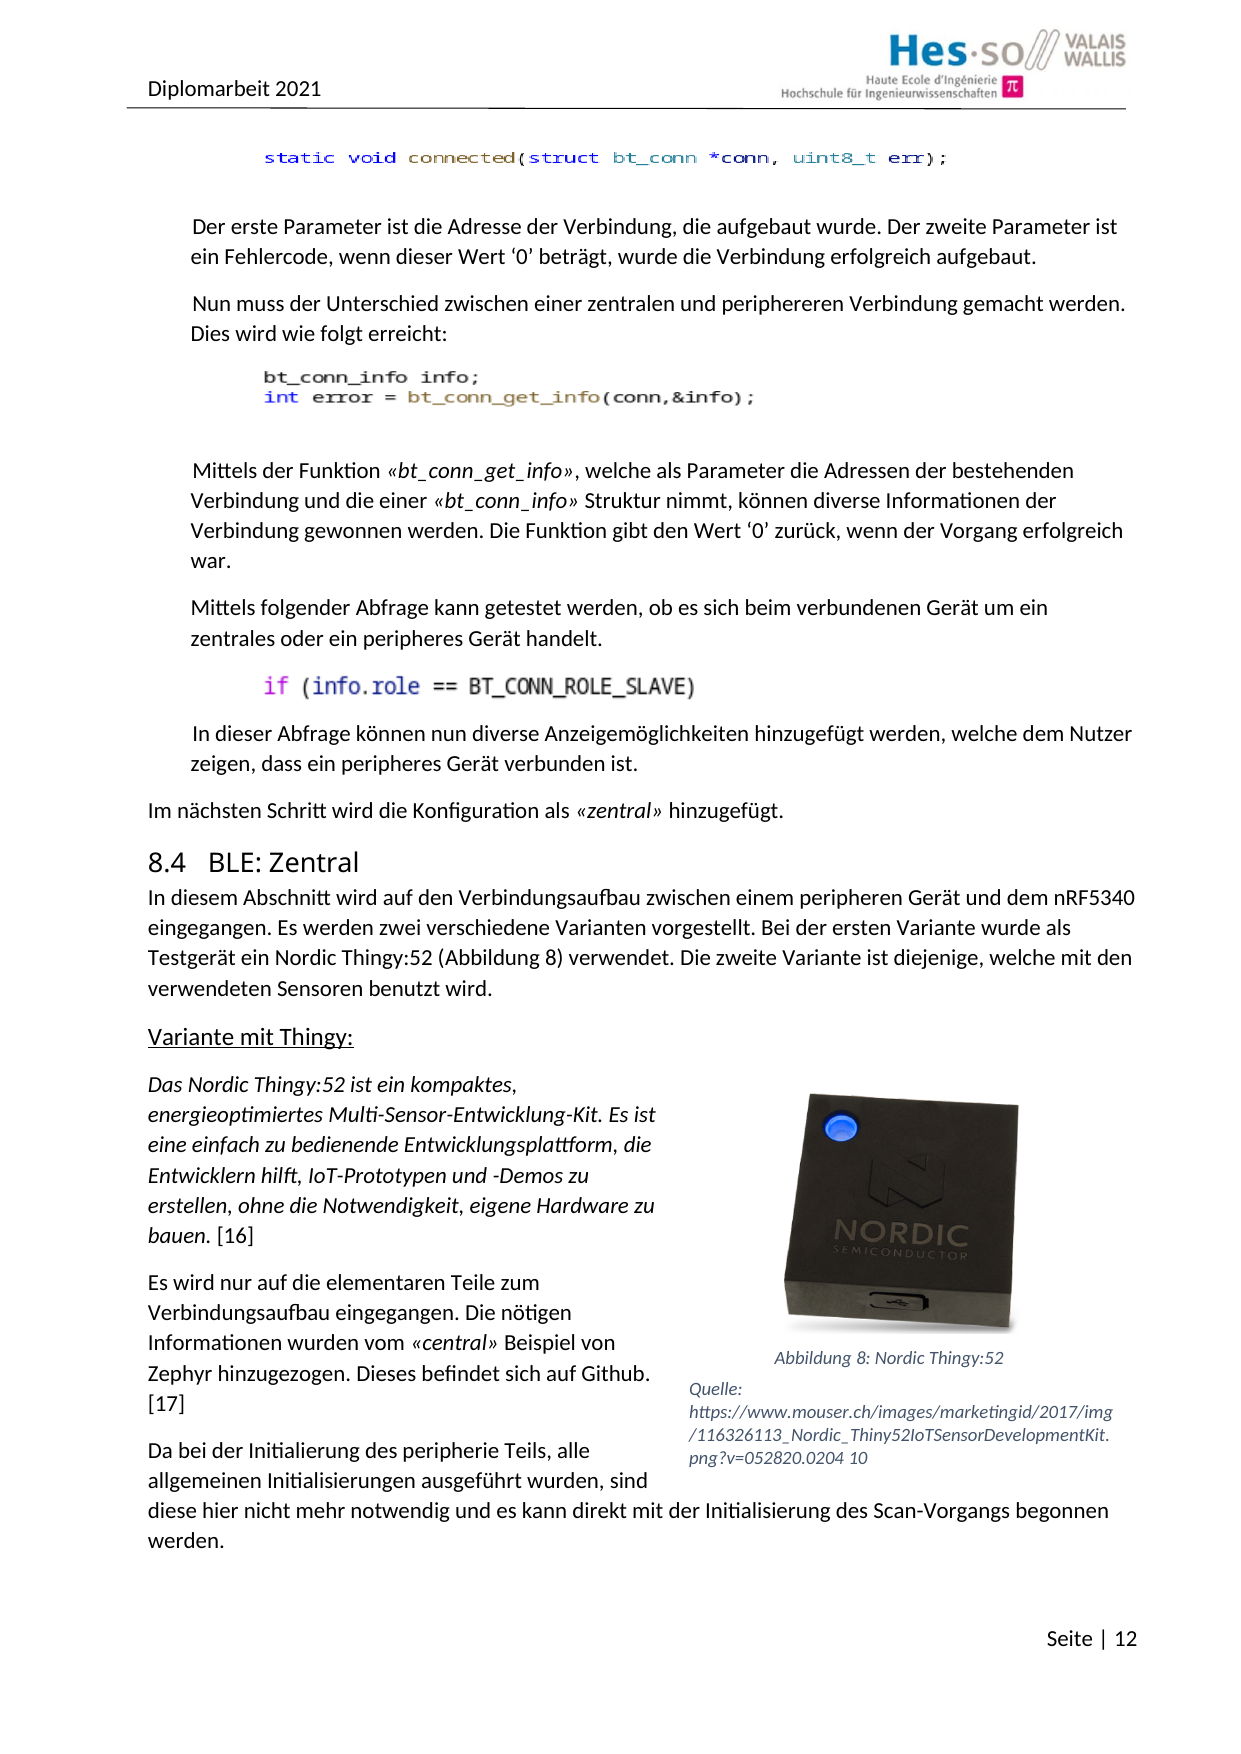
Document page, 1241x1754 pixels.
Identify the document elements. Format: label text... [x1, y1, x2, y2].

text Mittels folgender Abfrage kann getestet werden, ob es sich beim verbundenen Gerät um ein zentrales oder ein peripheres Gerät handelt. [190, 593, 1137, 652]
subtitle BLE: Zentral [148, 843, 1137, 880]
text In diesem Abschnitt wird auf den Verbindungsaufbau zwischen einem peripheren Gerät und dem nRF5340 eingegangen. Es werden zwei verschiedene Varianten vorgestellt. Bei der ersten Variante wurde als Testgerät ein Nordic Thingy:52 (Abbildung 8) verwendet. Die zweite Variante ist diejenige, welche mit den verwendeten Sensoren benutzt wird. [148, 883, 1137, 1002]
text Das Nordic Thingy:52 ist ein kompaktes, energieoptimiertes Multi-Sensor-Entwicklung-Kit. Es ist eine einfach zu bedienende Entwicklungsplattform, die Entwicklern hilft, IoT-Prototypen und -Demos zu erstellen, ohne die Notwendigkeit, eigene Hardware zu bauen. [148, 1070, 1137, 1249]
text Im nächsten Schritt wird die Konfiguration als «zentral» hinzugefügt. [148, 796, 1137, 824]
text Da bei der Initialierung des peripherie Teils, alle allgemeinen Initialisierungen ausgeführt wurden, sind diese hier nicht mehr notwendig und es kann direkt mit der Initialisierung des Scan-Vorgangs begonnen werden. [148, 1436, 1137, 1554]
picture [771, 12, 1137, 119]
text Nun muss der Unterschied zwischen einer zentralen und periphereren Verbindung gemacht werden. Dies wird wie folgt erreicht: [190, 289, 1137, 347]
text In dieser Abfrage können nun diverse Anzeigemöglichkeiten hinzugefügt werden, welche dem Nutzer zeigen, dass ein peripheres Gerät verbunden ist. [190, 719, 1137, 778]
text Mittels der Funktion «bt_conn_get_info», welche als Parameter die Adressen der bestehenden Verbindung und die einer «bt_conn_info» Struktur nimmt, können diverse Informationen der Verbindung gewonnen werden. Die Funktion gibt den Wert ‘0’ zurück, wenn der Vorgang erfolgreich war. [190, 456, 1137, 574]
text Es wird nur auf die elementaren Teile zum Verbindungsaufbau eingegangen. Die nötigen Informationen wurden vom «central» Beispiel von Zephyr hinzugezogen. Dieses befindet sich auf Github. [148, 1268, 1137, 1417]
text Der erste Parameter ist die Adresse der Verbindung, die aufgebaut wurde. Der zweite Parameter ist ein Fehlercode, wenn dieser Wert ‘0’ beträgt, wurde die Verbindung erfolgreich aufgebaut. [190, 212, 1137, 270]
picture [760, 1085, 1035, 1334]
text Variante mit Thingy: [148, 1021, 1137, 1051]
